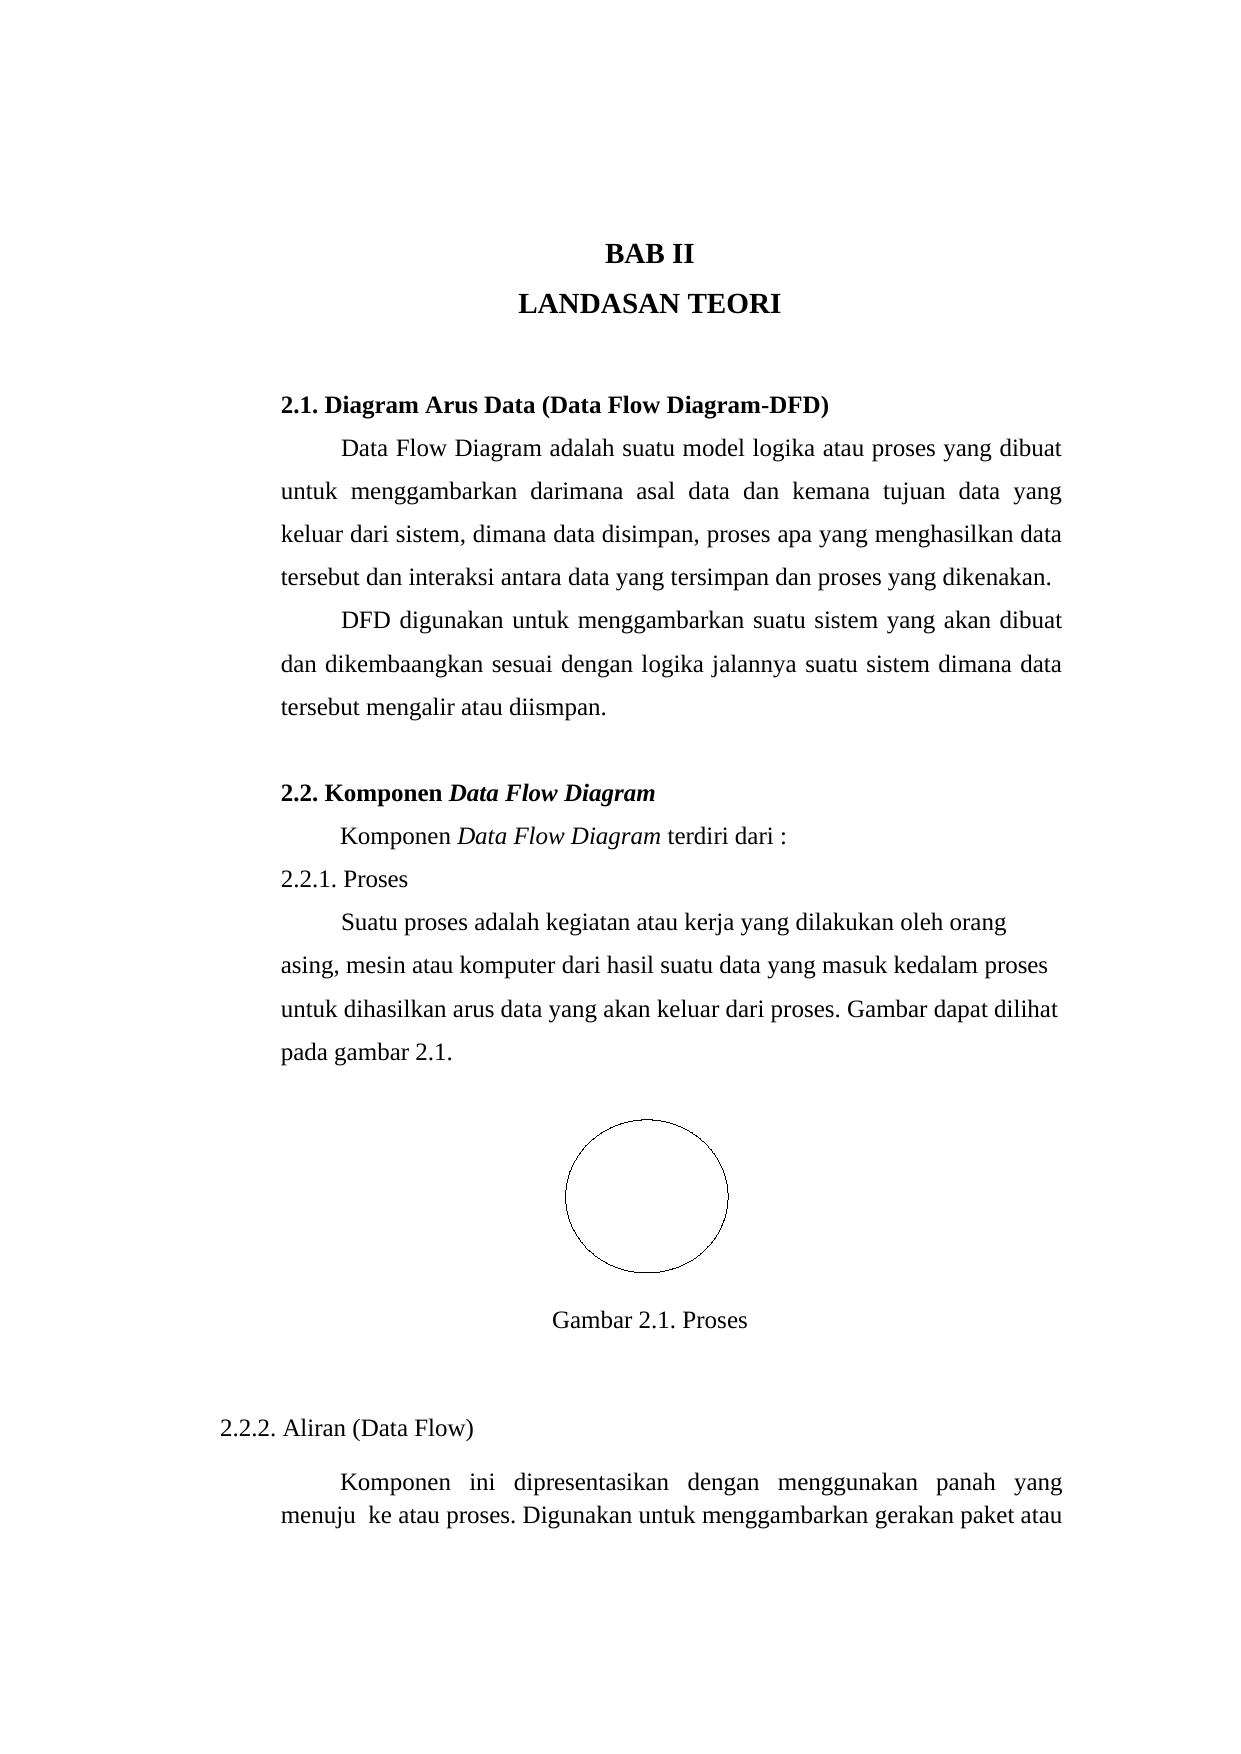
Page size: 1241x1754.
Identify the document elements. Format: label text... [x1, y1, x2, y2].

list DFD digunakan untuk menggambarkan suatu sistem yang akan dibuat dan dikembaangkan sesuai dengan logika jalannya suatu sistem dimana data tersebut mengalir atau diismpan. [281, 606, 1063, 721]
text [281, 1467, 1063, 1529]
subtitle LANDASAN TEORI [236, 287, 1063, 320]
list Data Flow Diagram adalah suatu model logika atau proses yang dibuat untuk menggambarkan darimana asal data dan kemana tujuan data yang keluar dari sistem, dimana data disimpan, proses apa yang menghasilkan data tersebut dan interaksi antara data yang tersimpan dan proses yang dikenakan. [281, 433, 1063, 591]
list 2.2.1. Proses [281, 864, 1063, 893]
text 2.2.2. Aliran (Data Flow) [220, 1413, 1063, 1442]
list Suatu proses adalah kegiatan atau kerja yang dilakukan oleh orang asing, mesin atau komputer dari hasil suatu data yang masuk kedalam proses untuk dihasilkan arus data yang akan keluar dari proses. Gambar dapat dilihat pada gambar 2.1. [281, 907, 1063, 1066]
list Komponen Data Flow Diagram terdiri dari : [340, 821, 1063, 850]
list 2.1. Diagram Arus Data (Data Flow Diagram-DFD) [281, 390, 1063, 419]
text Gambar 2.1. Proses [236, 1305, 1063, 1334]
list 2.2. Komponen Data Flow Diagram [281, 778, 1063, 807]
subtitle BAB II [236, 236, 1063, 270]
